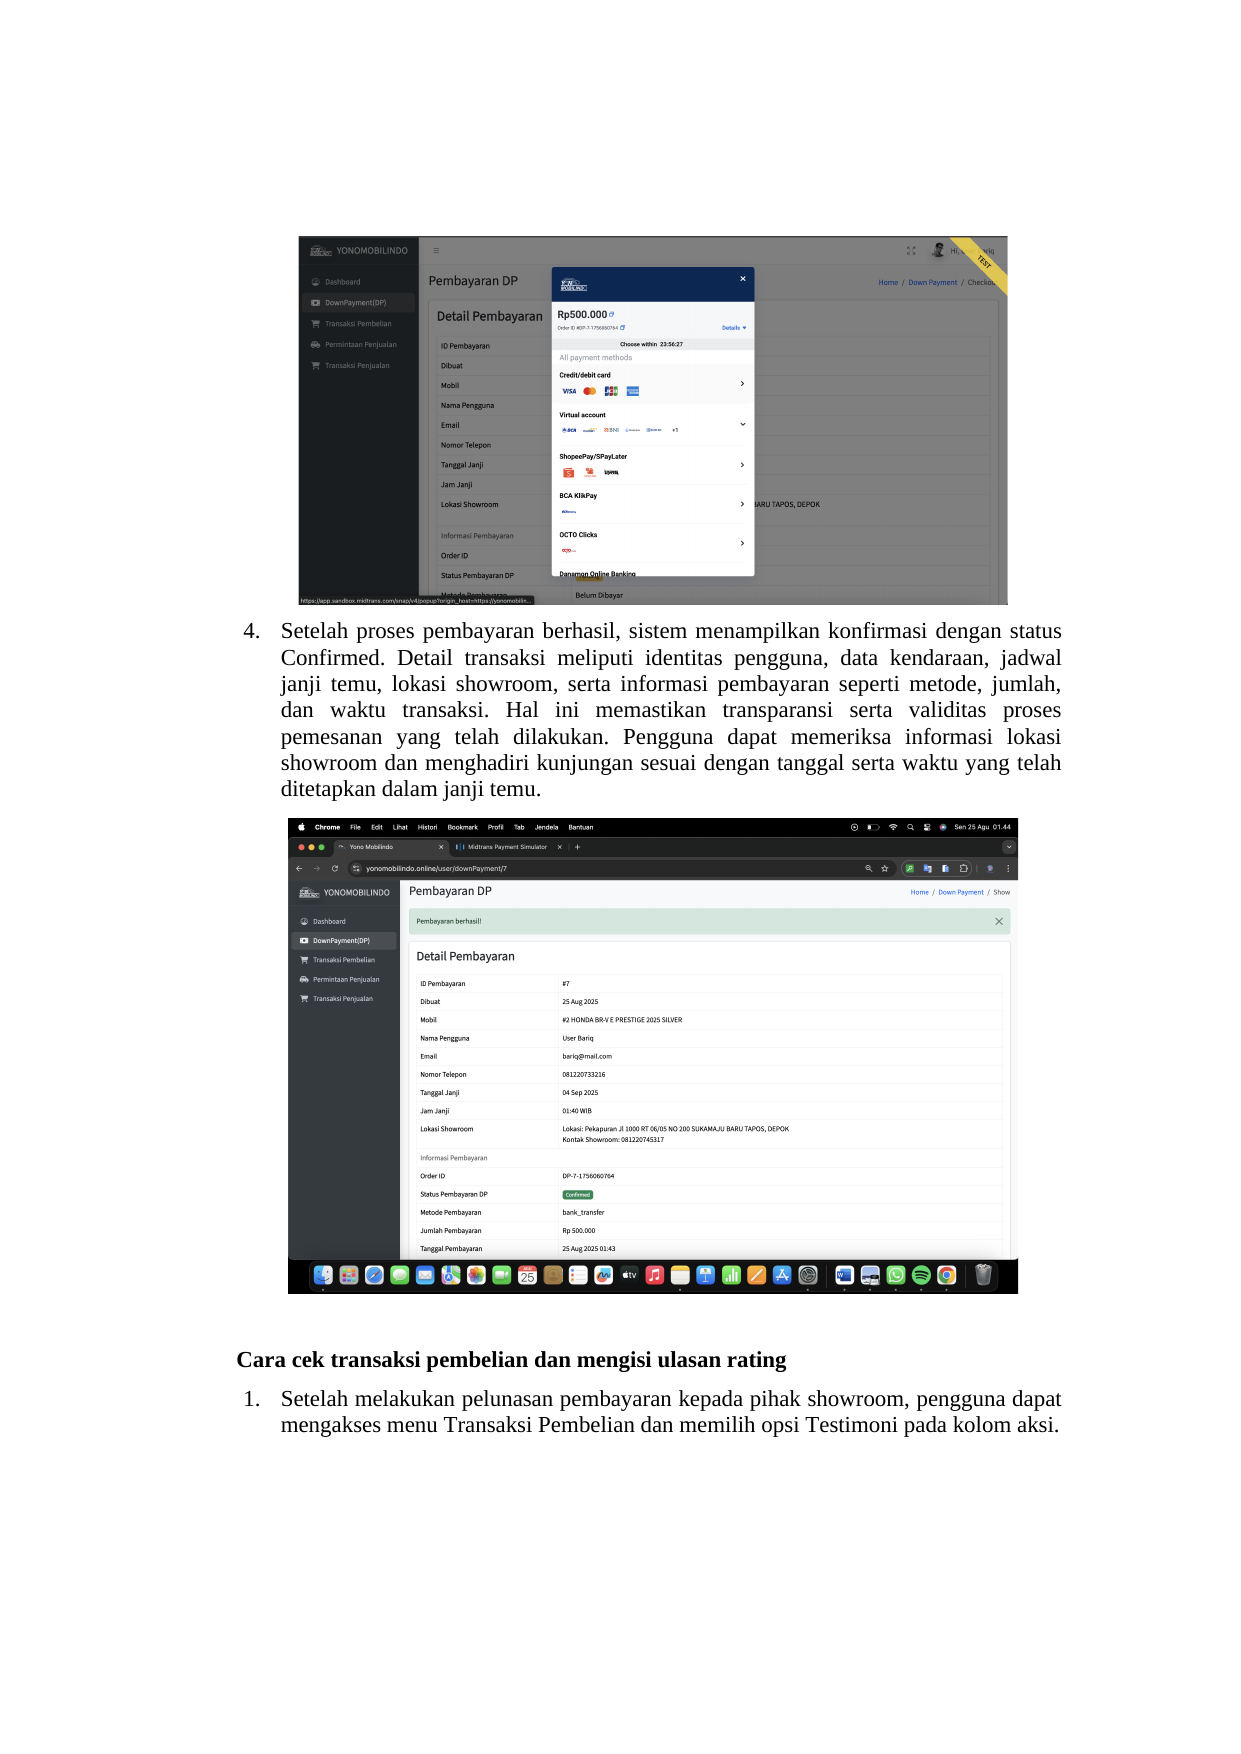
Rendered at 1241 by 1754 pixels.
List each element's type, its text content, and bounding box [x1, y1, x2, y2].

text Cara cek transaksi pembelian dan mengisi ulasan rating [236, 1346, 1063, 1372]
picture [298, 236, 1008, 605]
list Setelah proses pembayaran berhasil, sistem menampilkan konfirmasi dengan status Confirmed. Detail transaksi meliputi identitas pengguna, data kendaraan, jadwal janji temu, lokasi showroom, serta informasi pembayaran seperti metode, jumlah, dan waktu transaksi. Hal ini memastikan transparansi serta validitas proses pemesanan yang telah dilakukan. Pengguna dapat memeriksa informasi lokasi showroom dan menghadiri kunjungan sesuai dengan tanggal serta waktu yang telah ditetapkan dalam janji temu. [243, 617, 1063, 802]
list Setelah melakukan pelunasan pembayaran kepada pihak showroom, pengguna dapat mengakses menu Transaksi Pembelian dan memilih opsi Testimoni pada kolom aksi. [243, 1385, 1063, 1438]
picture [288, 818, 1019, 1294]
